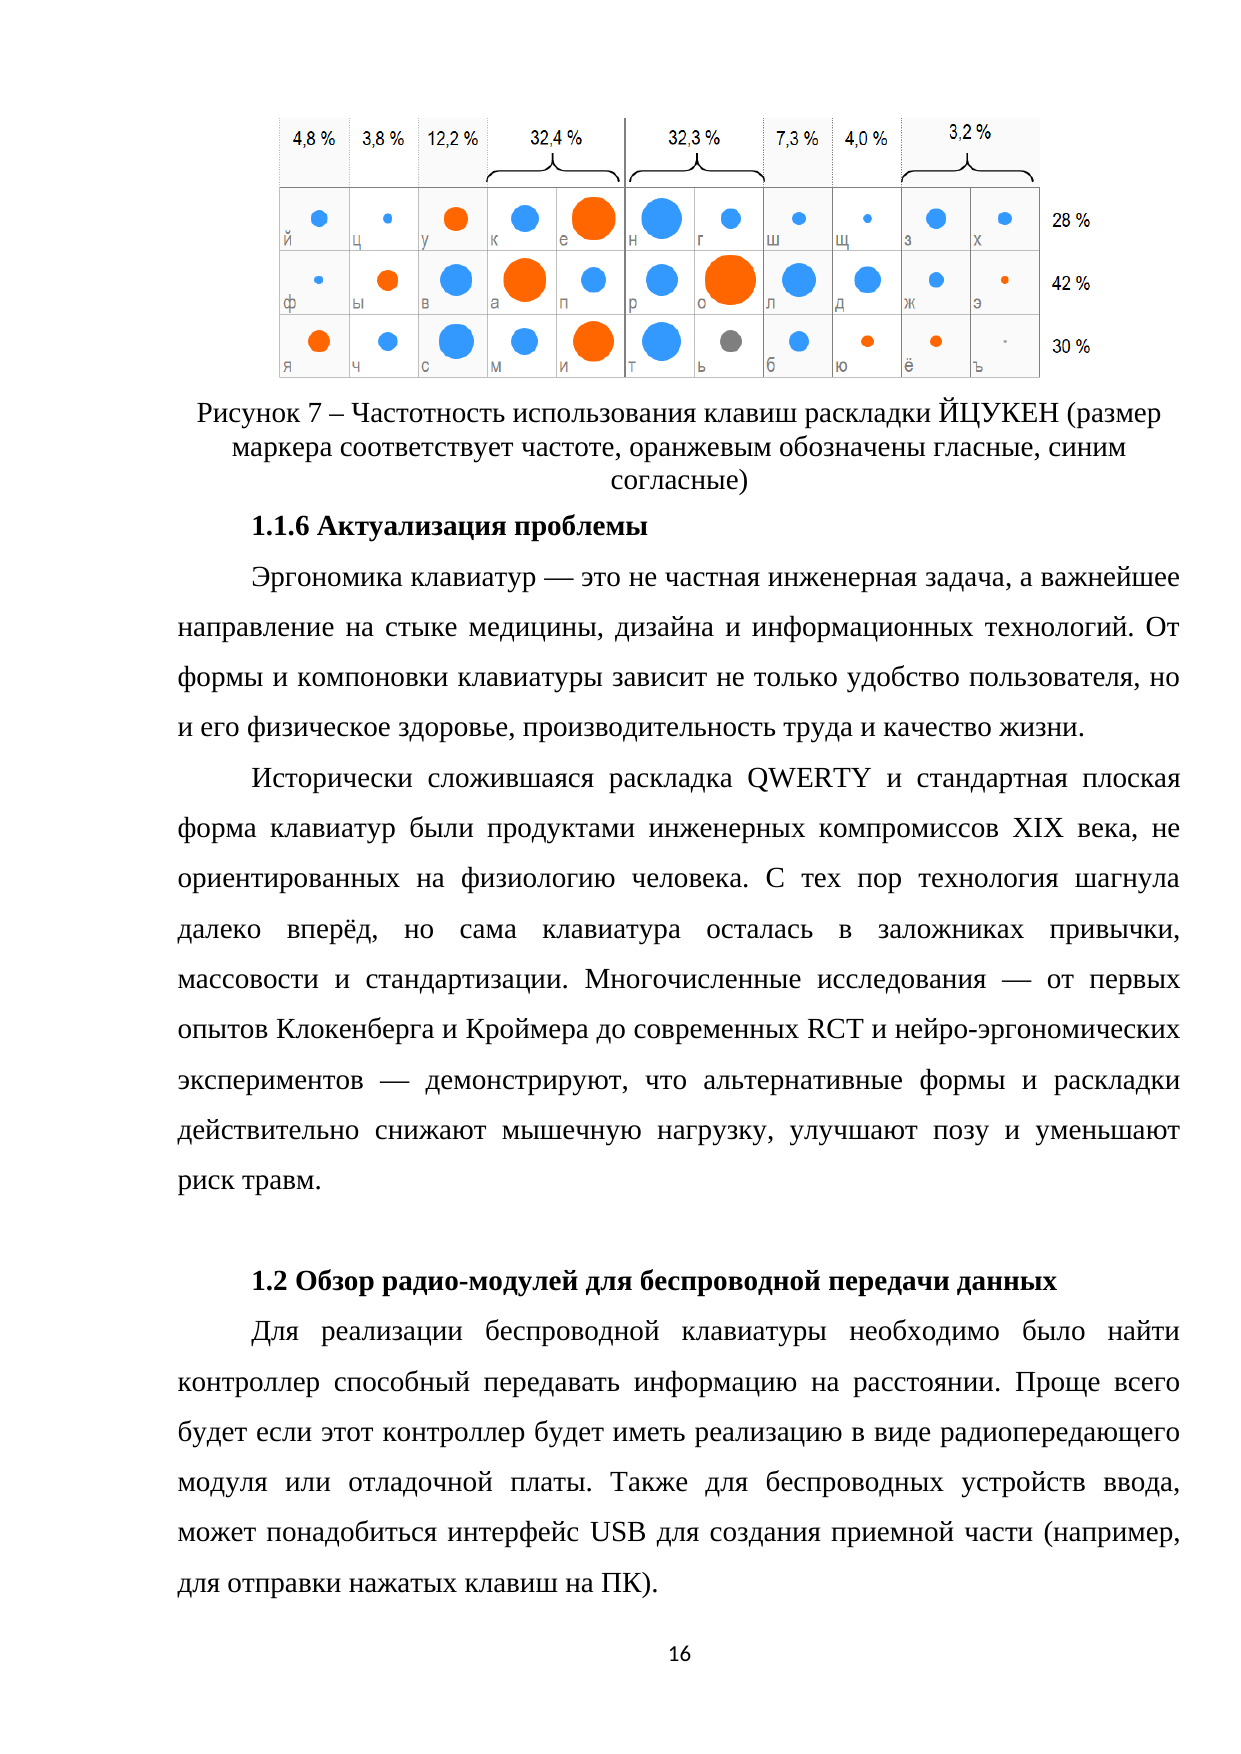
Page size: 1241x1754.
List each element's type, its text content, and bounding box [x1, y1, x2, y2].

subtitle 1.2 Обзор радио-модулей для беспроводной передачи данных [177, 1263, 1181, 1297]
text Эргономика клавиатур — это не частная инженерная задача, а важнейшее направление на стыке медицины, дизайна и информационных технологий. От формы и компоновки клавиатуры зависит не только удобство пользователя, но и его физическое здоровье, производительность труда и качество жизни. [177, 559, 1181, 743]
text Рисунок 7 – Частотность использования клавиш раскладки ЙЦУКЕН (размер маркера соответствует частоте, оранжевым обозначены гласные, синим согласные) [177, 395, 1181, 496]
text Исторически сложившаяся раскладка QWERTY и стандартная плоская форма клавиатур были продуктами инженерных компромиссов XIX века, не ориентированных на физиологию человека. С тех пор технология шагнула далеко вперёд, но сама клавиатура осталась в заложниках привычки, массовости и стандартизации. Многочисленные исследования — от первых опытов Клокенберга и Кроймера до современных RCT и нейро-эргономических экспериментов — демонстрируют, что альтернативные формы и раскладки действительно снижают мышечную нагрузку, улучшают позу и уменьшают риск травм. [177, 760, 1181, 1196]
subtitle 1.1.6 Актуализация проблемы [177, 508, 1181, 542]
text Для реализации беспроводной клавиатуры необходимо было найти контроллер способный передавать информацию на расстоянии. Проще всего будет если этот контроллер будет иметь реализацию в виде радиопередающего модуля или отладочной платы. Также для беспроводных устройств ввода, может понадобиться интерфейс USB для создания приемной части (например, для отправки нажатых клавиш на ПК). [177, 1313, 1181, 1598]
picture [264, 118, 1094, 383]
